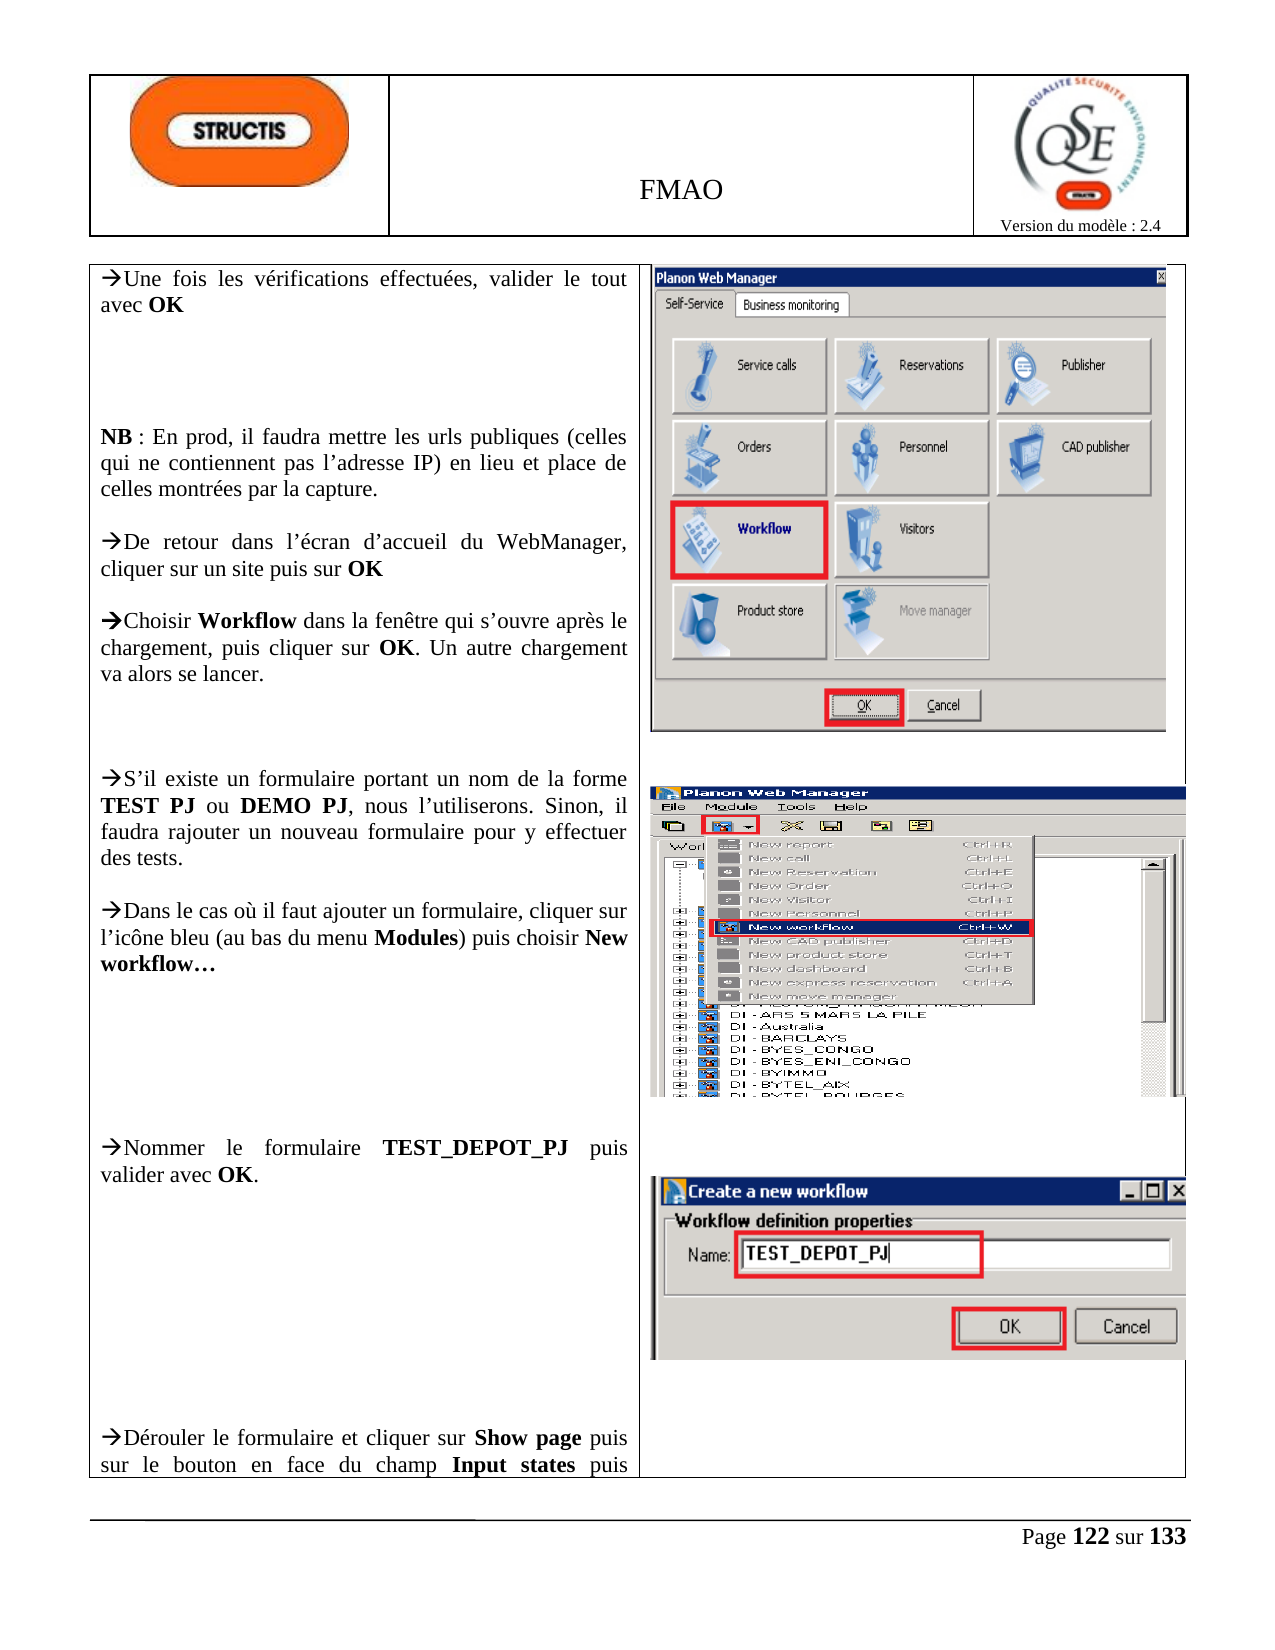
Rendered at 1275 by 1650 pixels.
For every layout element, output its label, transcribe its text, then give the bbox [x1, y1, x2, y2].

picture [129, 76, 349, 187]
picture [650, 784, 1186, 1097]
picture [650, 264, 1167, 732]
picture [650, 1176, 1186, 1360]
table_cell [640, 265, 1185, 1477]
picture [1010, 76, 1151, 216]
